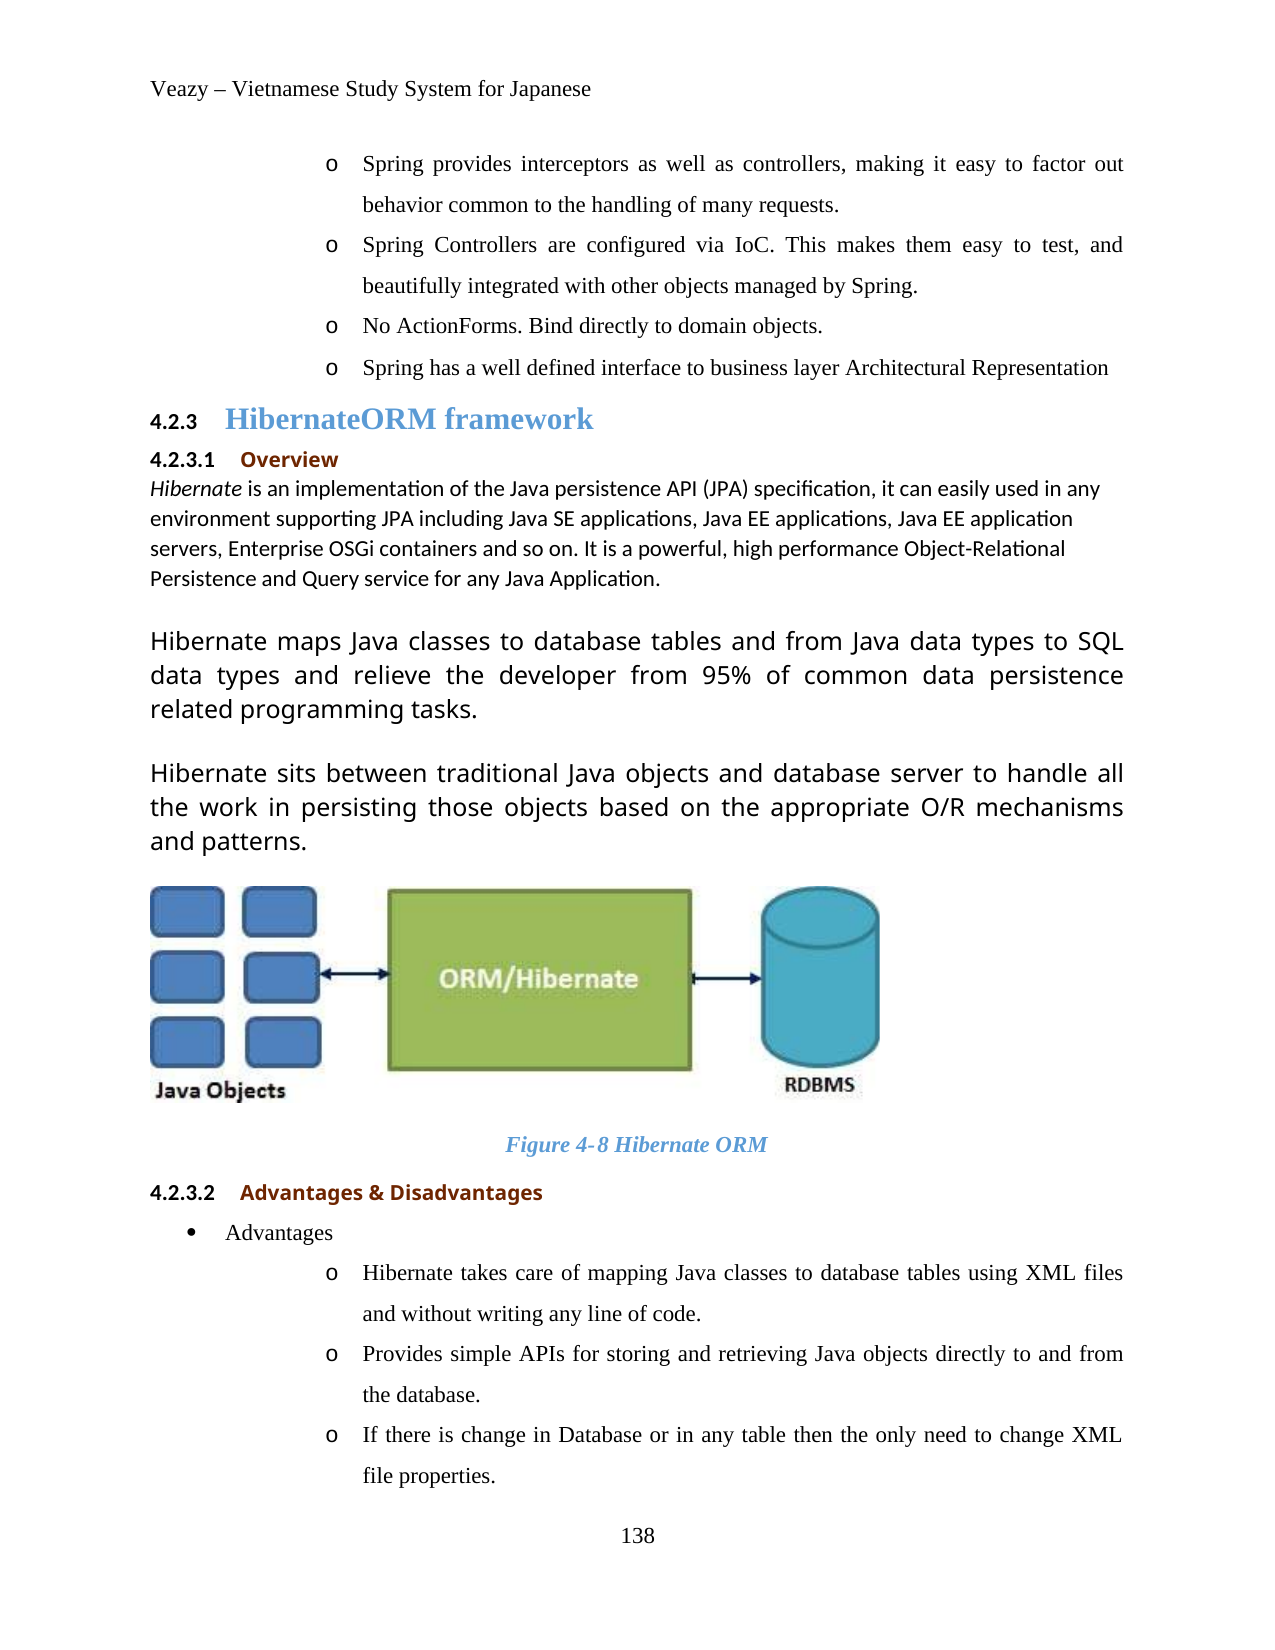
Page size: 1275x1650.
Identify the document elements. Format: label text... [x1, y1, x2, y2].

text Hibernate is an implementation of the Java persistence API (JPA) specification, it can easily used in any environment supporting JPA including Java SE applications, Java EE applications, Java EE application servers, Enterprise OSGi containers and so on. It is a powerful, high performance Object-Relational Persistence and Query service for any Java Application. [150, 474, 1125, 592]
list If there is change in Database or in any table then the only need to change XML file properties. [325, 1421, 1125, 1488]
text Hibernate sits between traditional Java objects and database server to handle all the work in persisting those objects based on the appropriate O/R mechanisms and patterns. [150, 755, 1125, 857]
picture [150, 886, 880, 1103]
list Provides simple APIs for storing and retrieving Java objects directly to and from the database. [325, 1340, 1125, 1407]
list Spring provides interceptors as well as controllers, making it easy to factor out behavior common to the handling of many requests. [325, 150, 1125, 218]
list No ActionForms. Bind directly to domain objects. [325, 312, 1125, 340]
list Advantages [187, 1219, 1125, 1246]
list Spring Controllers are configured via IoC. This makes them easy to test, and beautifully integrated with other objects managed by Spring. [325, 231, 1125, 298]
text Hibernate maps Java classes to database tables and from Java data types to SQL data types and relieve the developer from 95% of common data persistence related programming tasks. [150, 624, 1125, 726]
subtitle Advantages & Disadvantages [150, 1178, 1125, 1207]
subtitle HibernateORM framework [150, 400, 1125, 436]
subtitle Overview [150, 445, 1125, 474]
list Hibernate takes care of mapping Java classes to database tables using XML files and without writing any line of code. [325, 1259, 1125, 1327]
list Spring has a well defined interface to business layer Architectural Representation [325, 354, 1125, 382]
